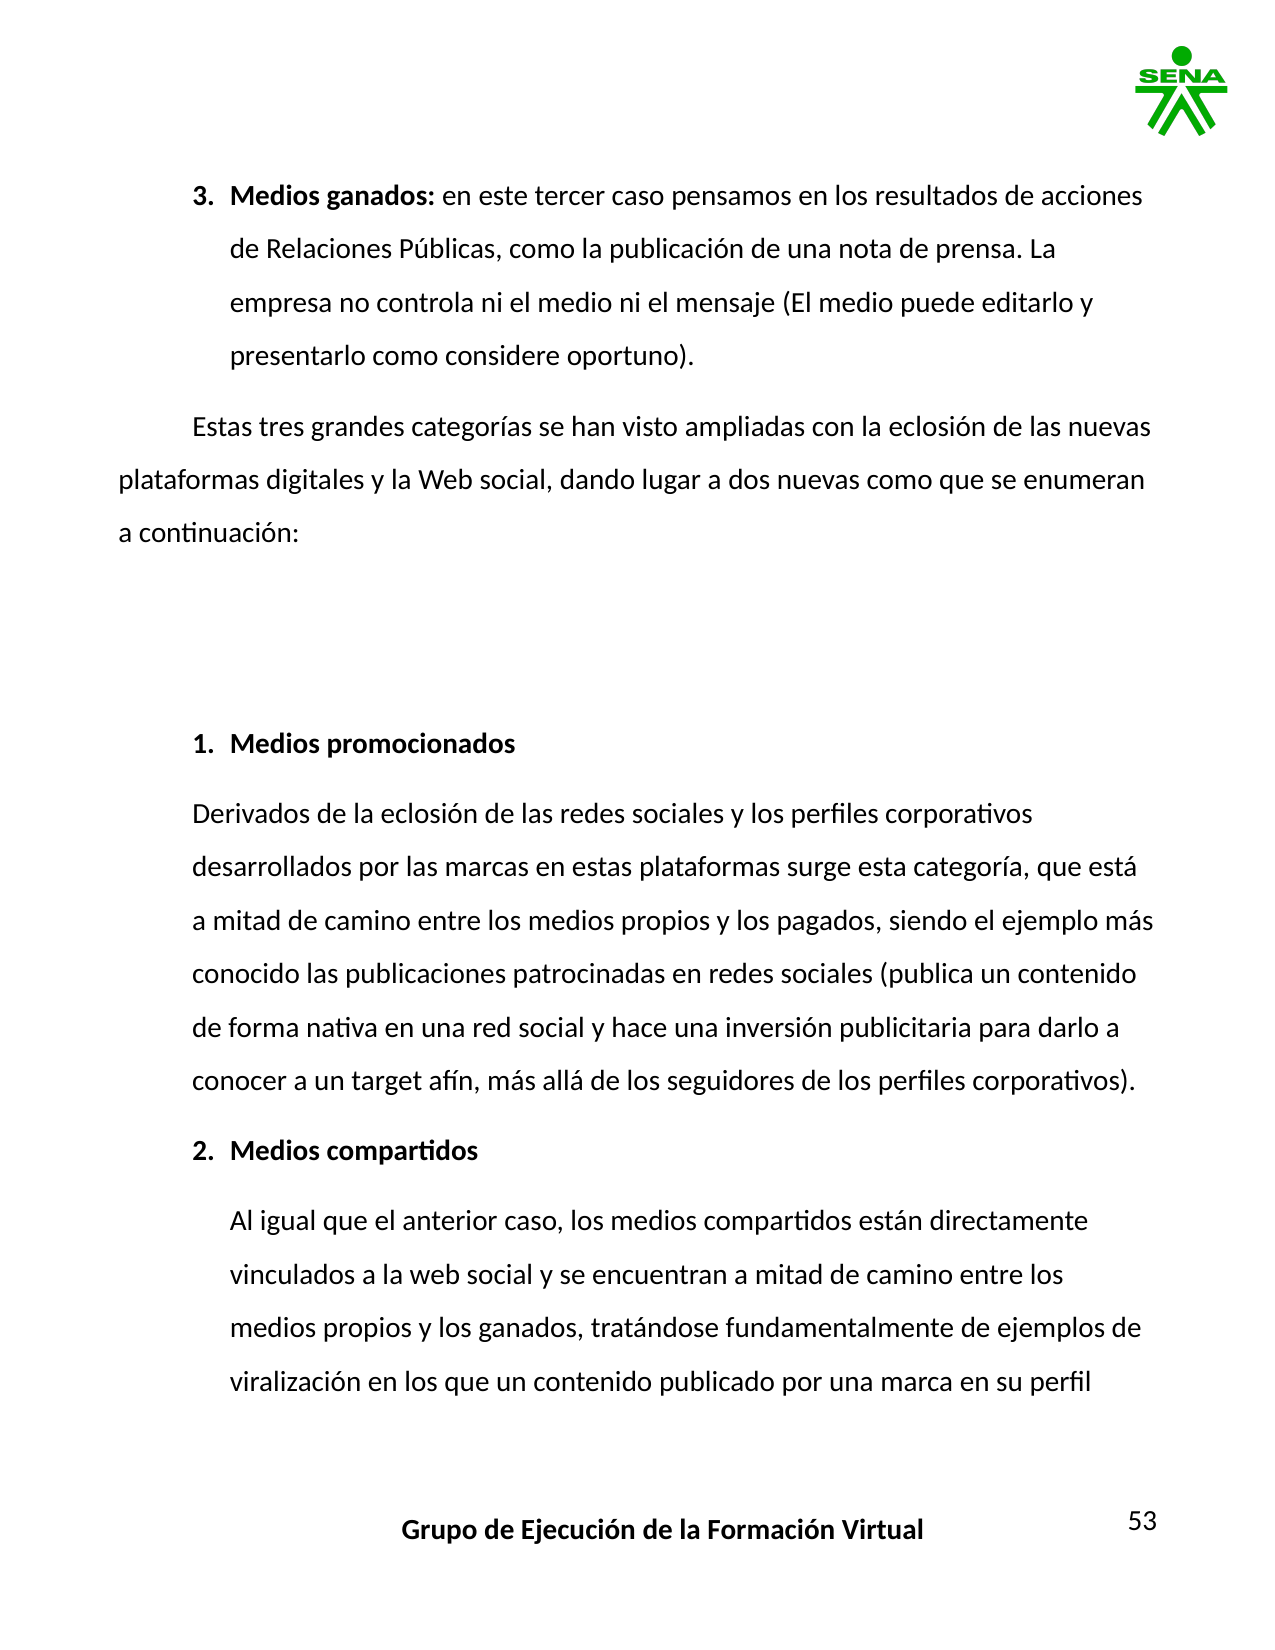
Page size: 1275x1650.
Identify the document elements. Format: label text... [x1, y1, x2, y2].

list Medios ganados: en este tercer caso pensamos en los resultados de acciones de Relaciones Públicas, como la publicación de una nota de prensa. La empresa no controla ni el medio ni el mensaje (El medio puede editarlo y presentarlo como considere oportuno). [192, 177, 1157, 373]
text Derivados de la eclosión de las redes sociales y los perfiles corporativos desarrollados por las marcas en estas plataformas surge esta categoría, que está a mitad de camino entre los medios propios y los pagados, siendo el ejemplo más conocido las publicaciones patrocinadas en redes sociales (publica un contenido de forma nativa en una red social y hace una inversión publicitaria para darlo a conocer a un target afín, más allá de los seguidores de los perfiles corporativos). [192, 795, 1157, 1098]
text Estas tres grandes categorías se han visto ampliadas con la eclosión de las nuevas plataformas digitales y la Web social, dando lugar a dos nuevas como que se enumeran a continuación: [118, 408, 1157, 550]
list Medios promocionados [192, 725, 1157, 760]
picture [1135, 46, 1228, 136]
list Medios compartidos [192, 1132, 1157, 1168]
